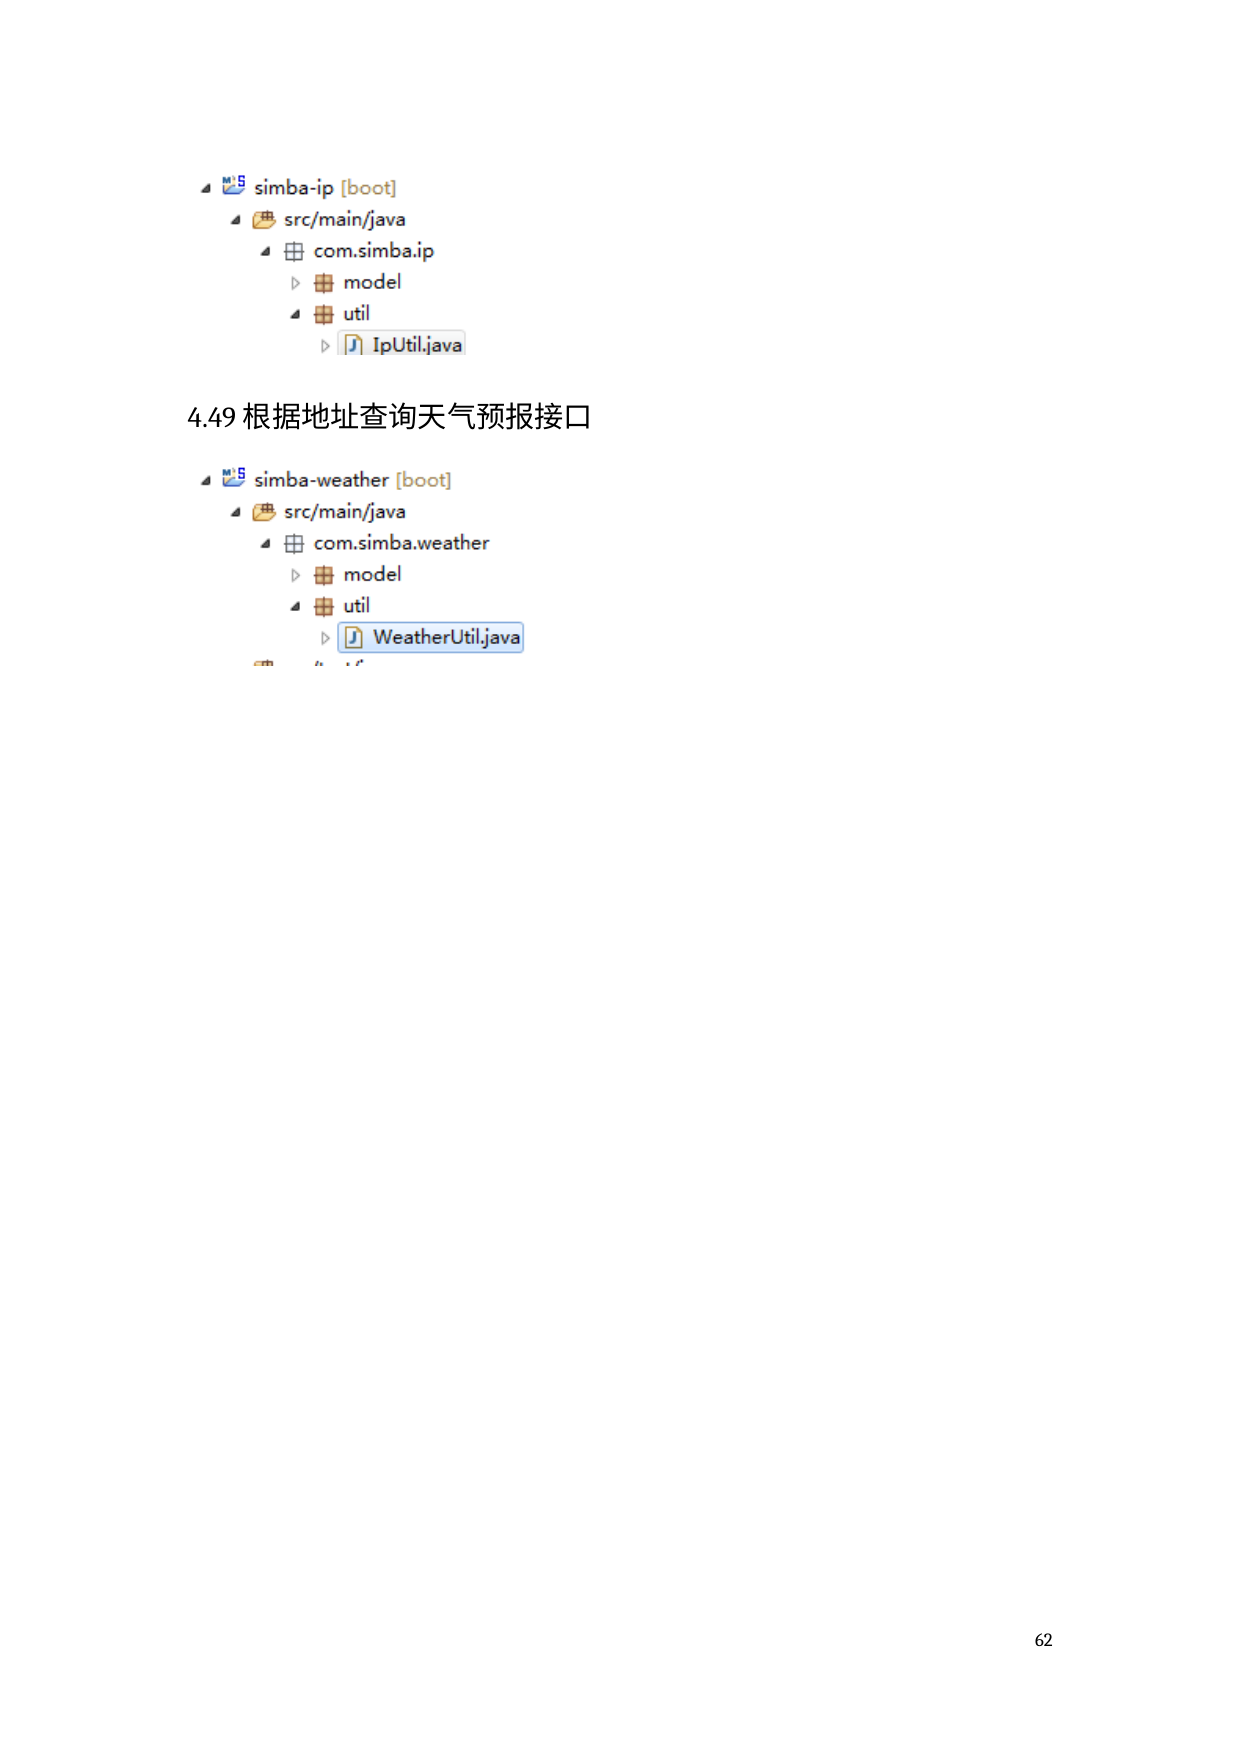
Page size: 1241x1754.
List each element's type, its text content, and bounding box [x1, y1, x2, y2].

picture [187, 457, 564, 666]
picture [187, 172, 524, 355]
text 4.49 根据地址查询天气预报接口 [187, 392, 1053, 436]
